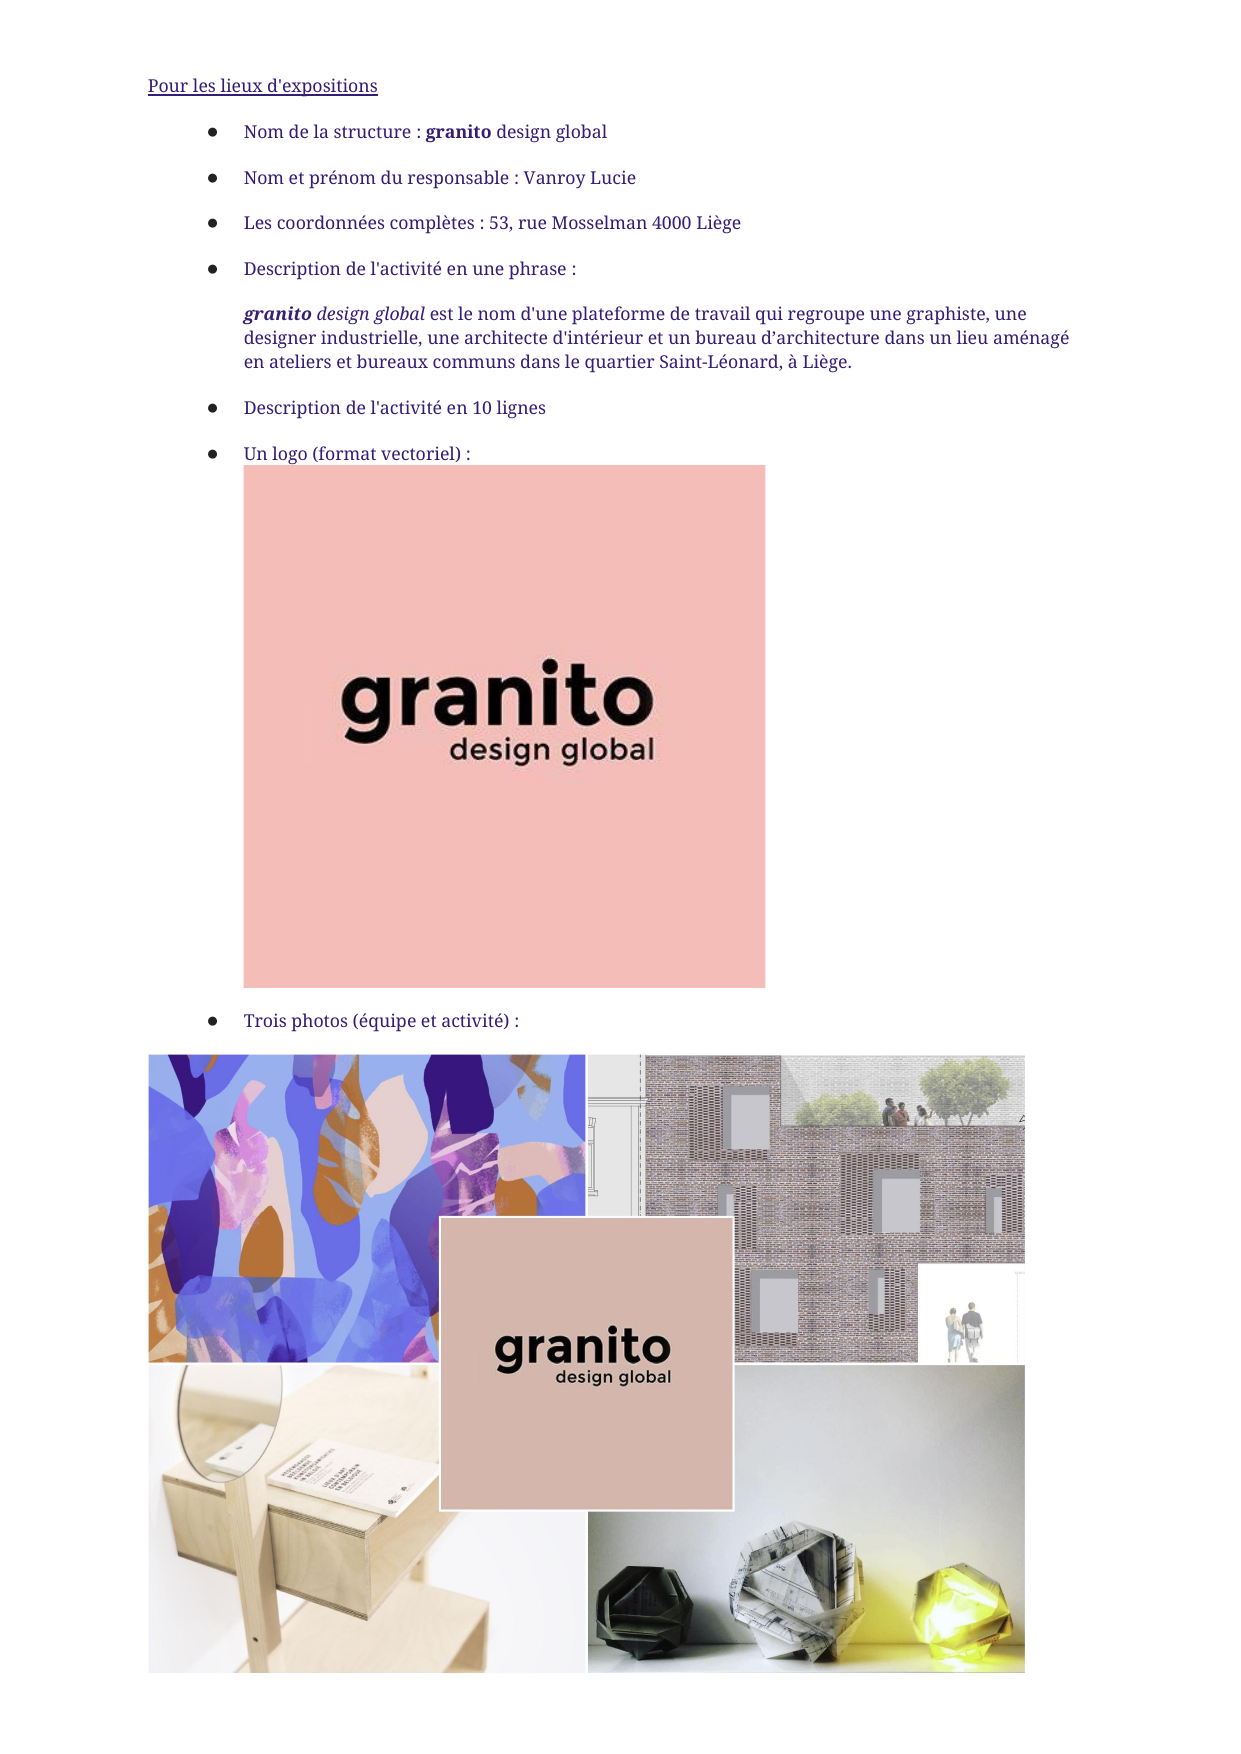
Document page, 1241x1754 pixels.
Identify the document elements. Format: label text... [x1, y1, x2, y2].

text Pour les lieux d'expositions [148, 74, 1093, 98]
list Description de l'activité en une phrase : [206, 256, 1093, 281]
list Description de l'activité en 10 lignes [206, 395, 1093, 419]
picture [147, 1053, 1025, 1674]
picture [243, 465, 766, 988]
list Les coordonnées complètes : 53, rue Mosselman 4000 Liège [206, 210, 1093, 235]
list Nom et prénom du responsable : Vanroy Lucie [206, 164, 1093, 189]
list Trois photos (équipe et activité) : [206, 1008, 1093, 1033]
list Nom de la structure : granito design global [206, 119, 1093, 144]
text granito design global est le nom d'une plateforme de travail qui regroupe une graphiste, une designer industrielle, une architecte d'intérieur et un bureau d’architecture dans un lieu aménagé en ateliers et bureaux communs dans le quartier Saint-Léonard, à Liège. [243, 301, 1093, 374]
